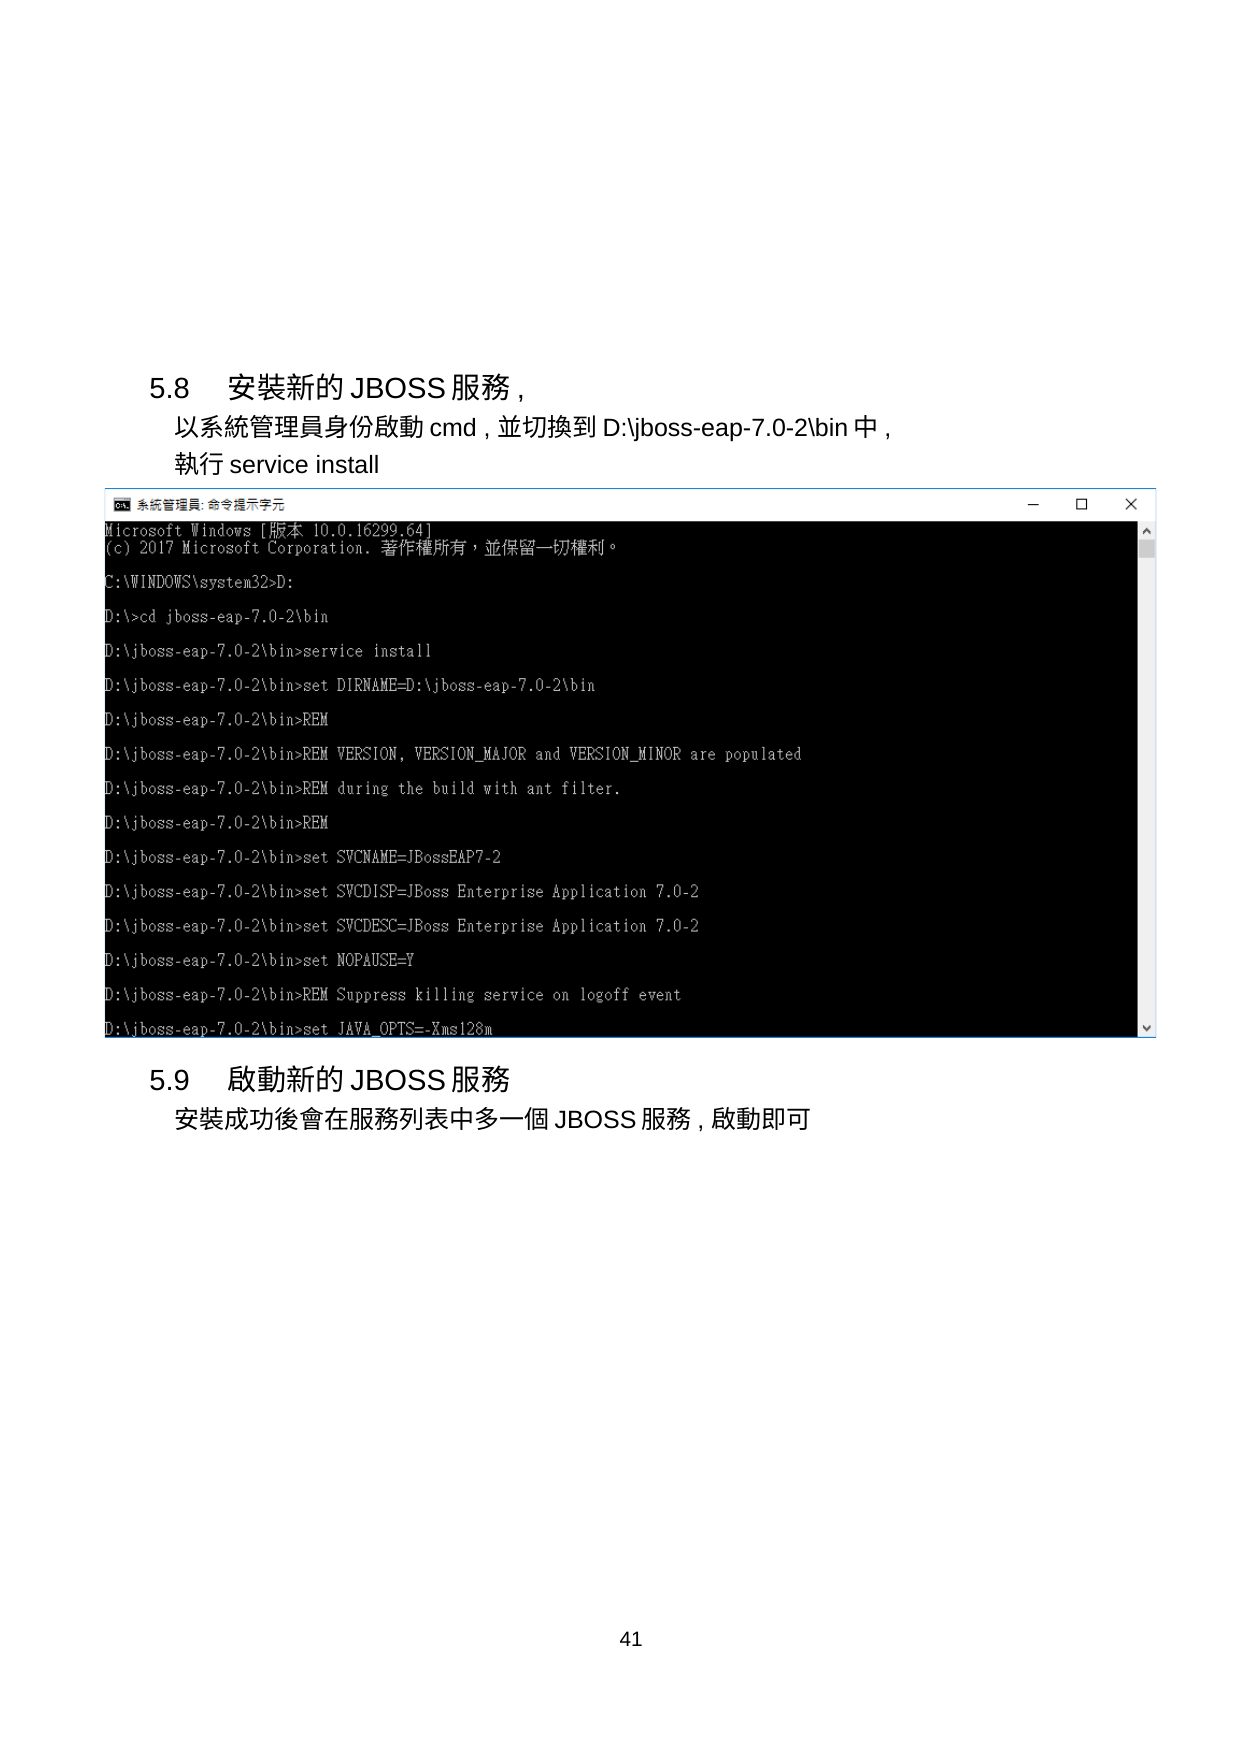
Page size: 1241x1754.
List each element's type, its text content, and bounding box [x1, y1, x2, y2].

subtitle 安裝新的JBOSS服務 , [149, 364, 1157, 407]
picture [104, 488, 1157, 1038]
subtitle 啟動新的JBOSS服務 [149, 1057, 1157, 1099]
text 安裝成功後會在服務列表中多一個JBOSS服務 , 啟動即可 [105, 1099, 1157, 1137]
text 以系統管理員身份啟動cmd , 並切換到D:\jboss-eap-7.0-2\bin中 , [105, 407, 1157, 444]
text 執行service install [105, 444, 1157, 482]
